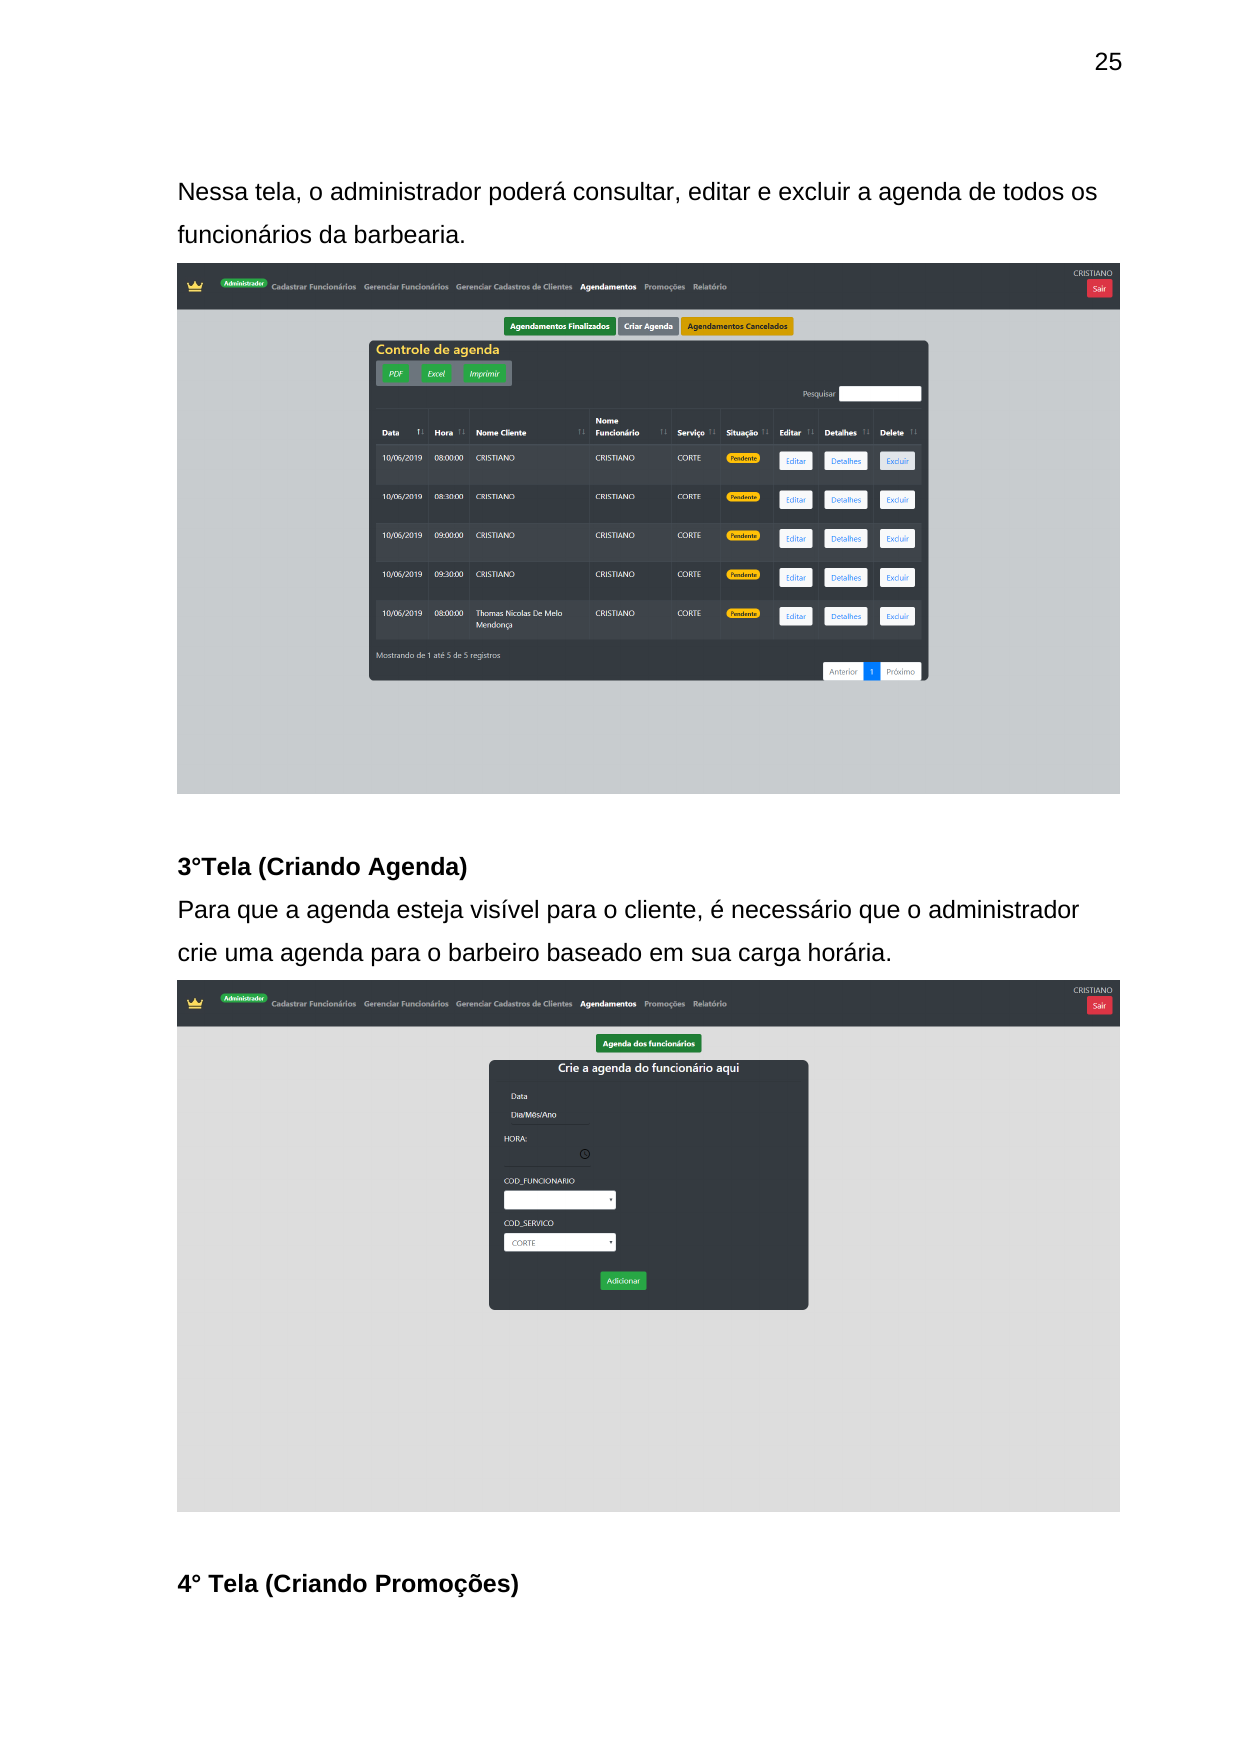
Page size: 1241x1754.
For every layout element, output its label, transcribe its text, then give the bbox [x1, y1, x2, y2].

text Nessa tela, o administrador poderá consultar, editar e excluir a agenda de todos os funcionários da barbearia. [177, 177, 1122, 249]
text 3°Tela (Criando Agenda) [177, 852, 1122, 880]
text 4° Tela (Criando Promoções) [177, 1569, 1122, 1598]
text Para que a agenda esteja visível para o cliente, é necessário que o administrador crie uma agenda para o barbeiro baseado em sua carga horária. [177, 895, 1122, 967]
picture [177, 980, 1120, 1512]
picture [177, 263, 1120, 794]
